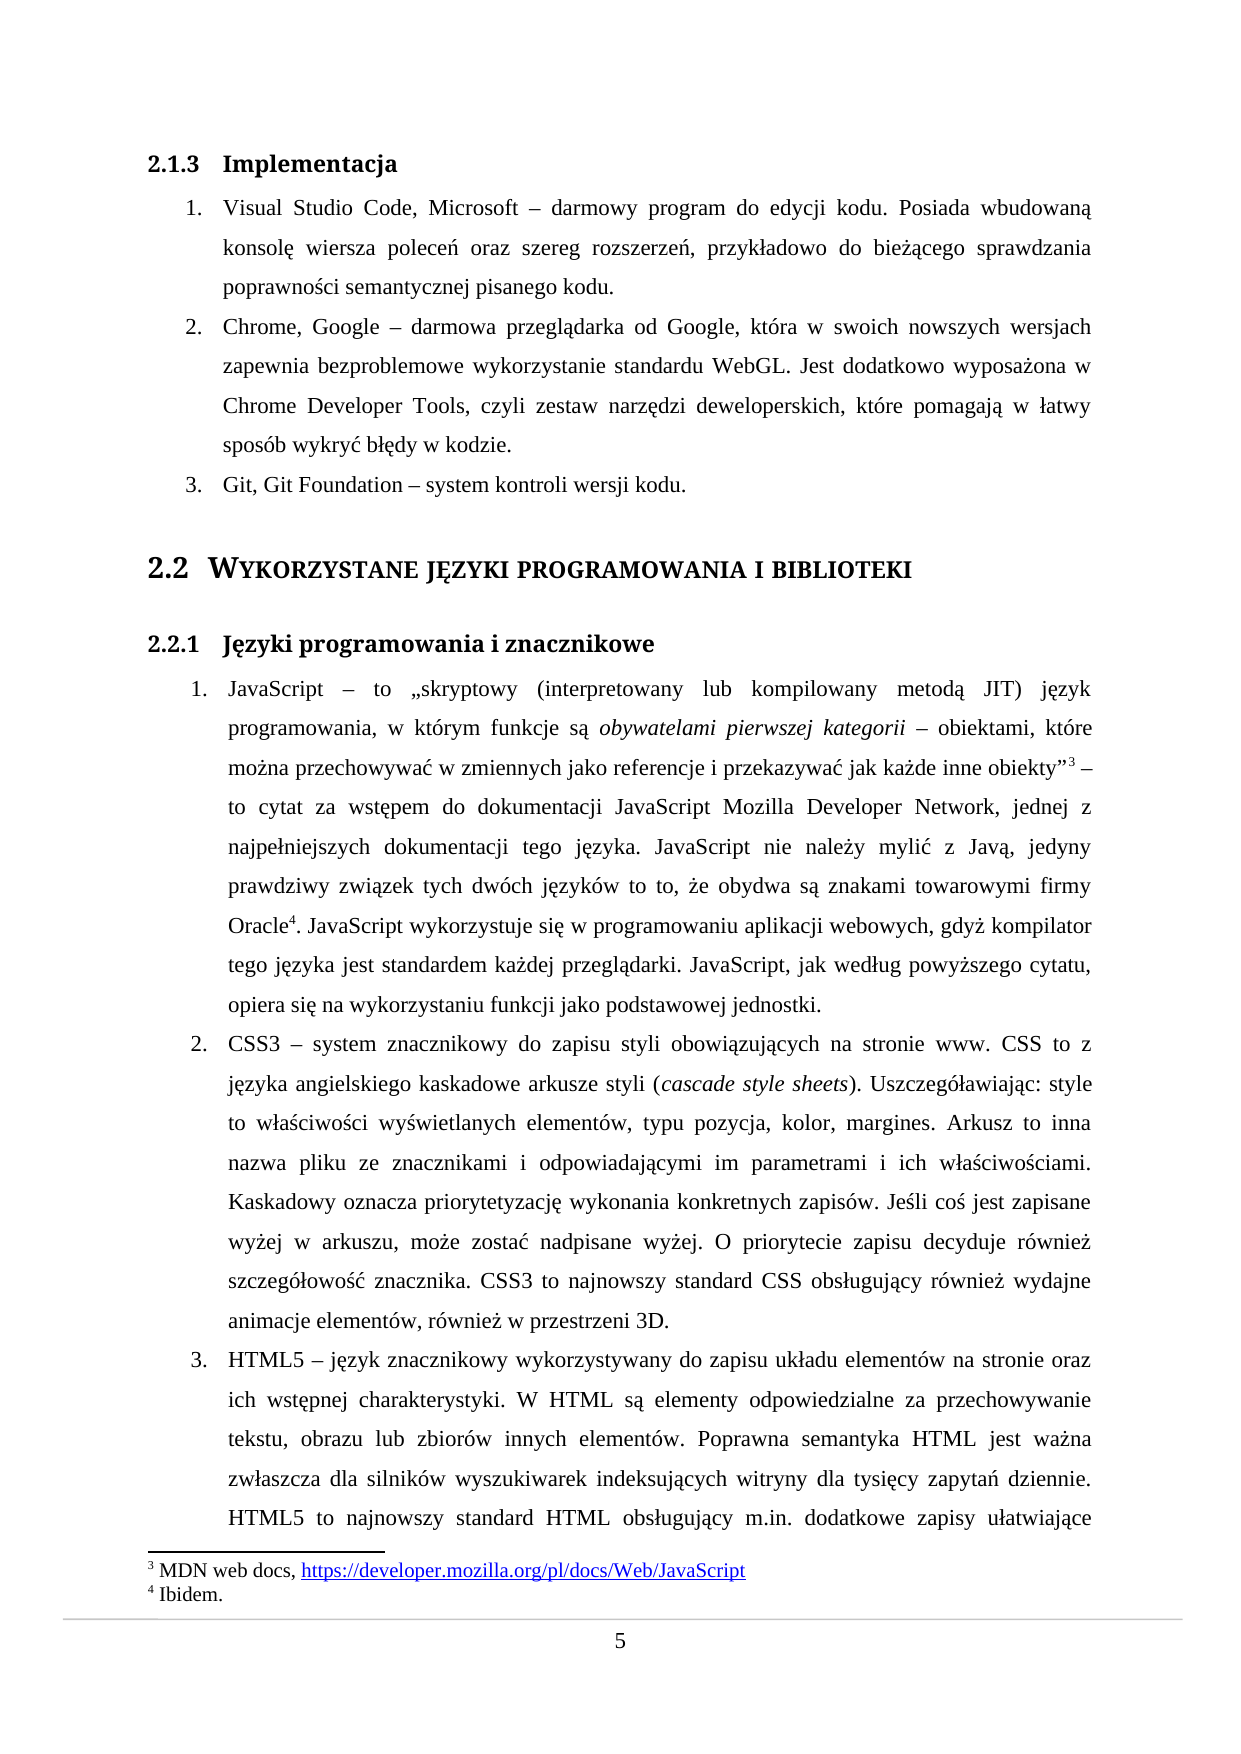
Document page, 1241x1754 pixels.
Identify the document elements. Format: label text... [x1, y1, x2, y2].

subtitle Języki programowania i znacznikowe [148, 628, 1093, 659]
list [190, 1346, 1093, 1530]
list Chrome, Google – darmowa przeglądarka od Google, która w swoich nowszych wersjach zapewnia bezproblemowe wykorzystanie standardu WebGL. Jest dodatkowo wyposażona w Chrome Developer Tools, czyli zestaw narzędzi deweloperskich, które pomagają w łatwy sposób wykryć błędy w kodzie. [185, 313, 1093, 458]
list Visual Studio Code, Microsoft – darmowy program do edycji kodu. Posiada wbudowaną konsolę wiersza poleceń oraz szereg rozszerzeń, przykładowo do bieżącego sprawdzania poprawności semantycznej pisanego kodu. [185, 194, 1093, 300]
subtitle Implementacja [148, 148, 1093, 179]
list JavaScript – to „skryptowy (interpretowany lub kompilowany metodą JIT) język programowania, w którym funkcje są obywatelami pierwszej kategorii – obiektami, które można przechowywać w zmiennych jako referencje i przekazywać jak każde inne obiekty” – to cytat za wstępem do dokumentacji JavaScript Mozilla Developer Network, jednej z najpełniejszych dokumentacji tego języka. JavaScript nie należy mylić z Javą, jedyny prawdziwy związek tych dwóch języków to to, że obydwa są znakami towarowymi firmy Oracle. JavaScript wykorzystuje się w programowaniu aplikacji webowych, gdyż kompilator tego języka jest standardem każdej przeglądarki. JavaScript, jak według powyższego cytatu, opiera się na wykorzystaniu funkcji jako podstawowej jednostki. [190, 675, 1093, 1017]
subtitle Wykorzystane języki programowania i biblioteki [148, 548, 1093, 587]
list Git, Git Foundation – system kontroli wersji kodu. [185, 471, 1093, 497]
list CSS3 – system znacznikowy do zapisu styli obowiązujących na stronie www. CSS to z języka angielskiego kaskadowe arkusze styli (cascade style sheets). Uszczegóławiając: style to właściwości wyświetlanych elementów, typu pozycja, kolor, margines. Arkusz to inna nazwa pliku ze znacznikami i odpowiadającymi im parametrami i ich właściwościami. Kaskadowy oznacza priorytetyzację wykonania konkretnych zapisów. Jeśli coś jest zapisane wyżej w arkuszu, może zostać nadpisane wyżej. O priorytecie zapisu decyduje również szczegółowość znacznika. CSS3 to najnowszy standard CSS obsługujący również wydajne animacje elementów, również w przestrzeni 3D. [190, 1030, 1093, 1333]
